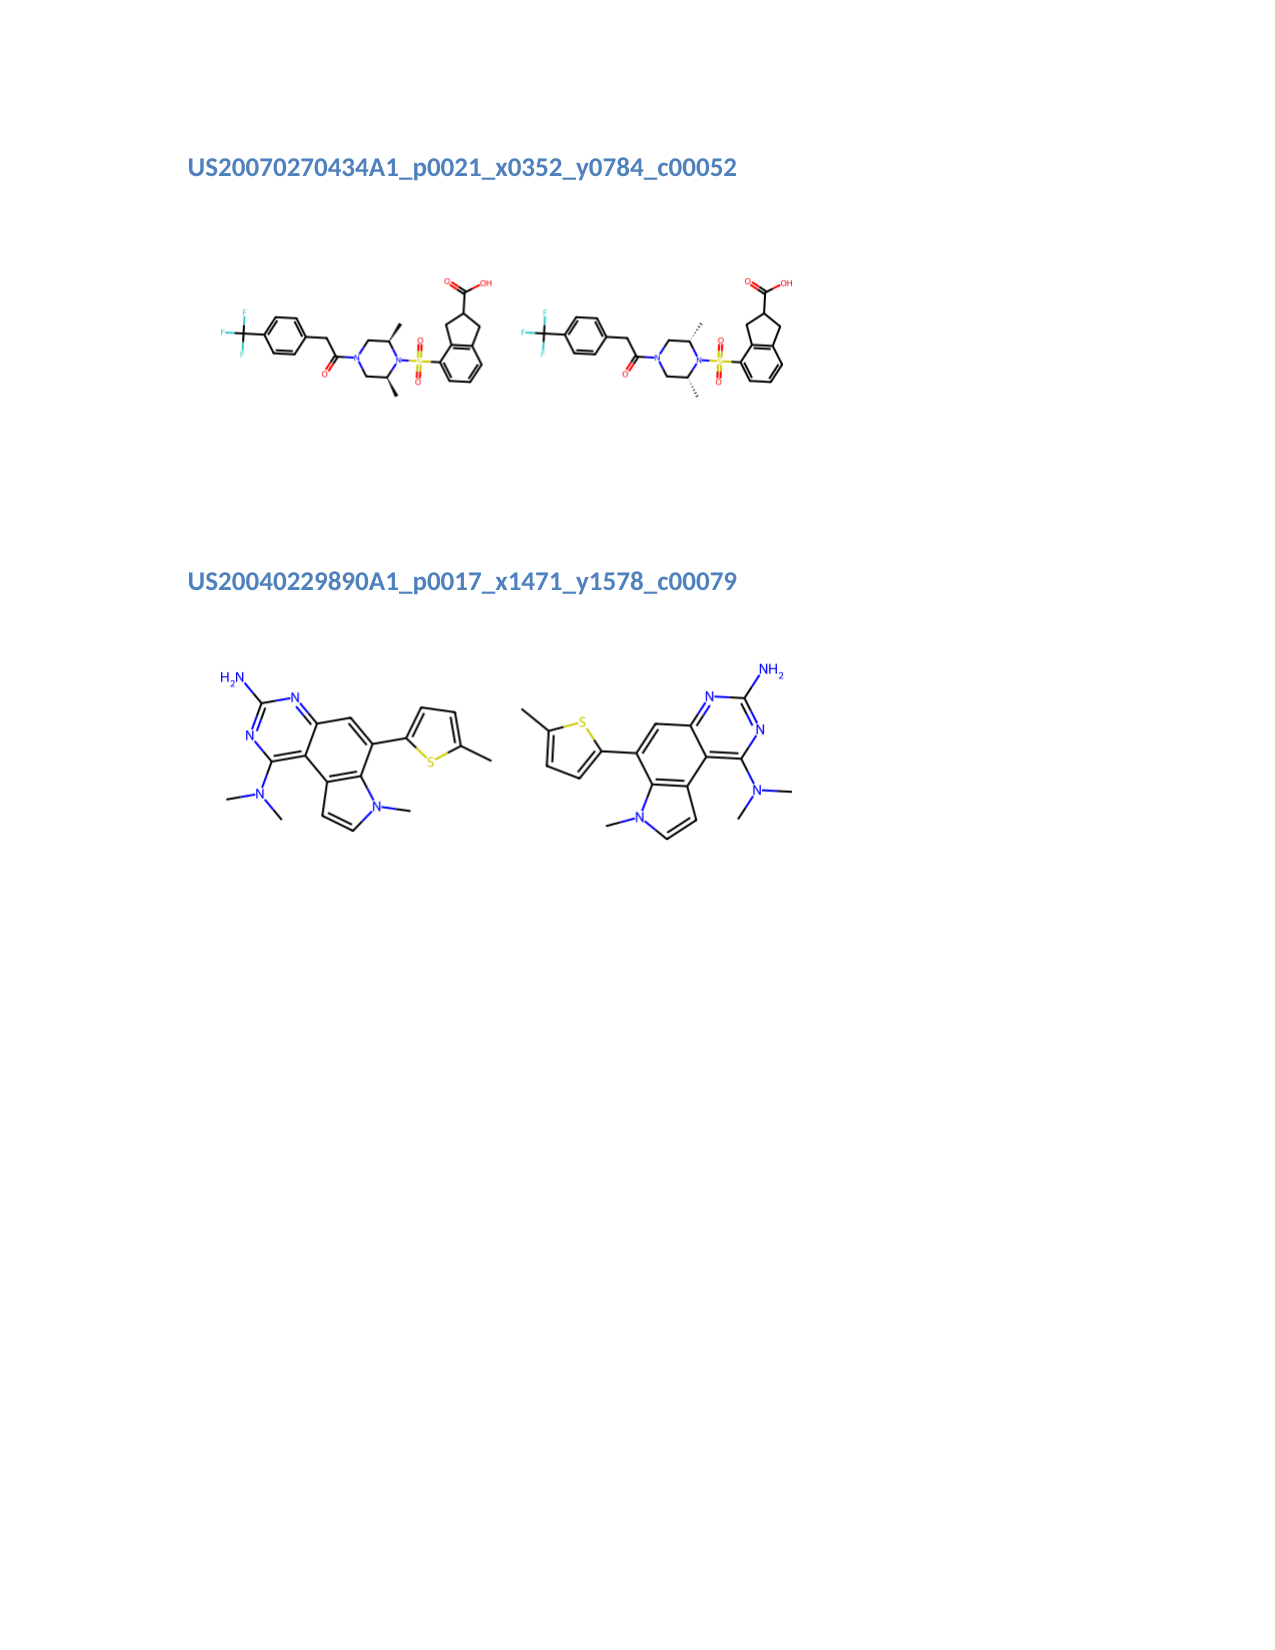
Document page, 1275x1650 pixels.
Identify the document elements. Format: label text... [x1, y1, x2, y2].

subtitle US20040229890A1_p0017_x1471_y1578_c00079 [187, 564, 1087, 597]
picture [206, 187, 807, 488]
picture [206, 601, 807, 902]
subtitle US20070270434A1_p0021_x0352_y0784_c00052 [187, 150, 1087, 183]
